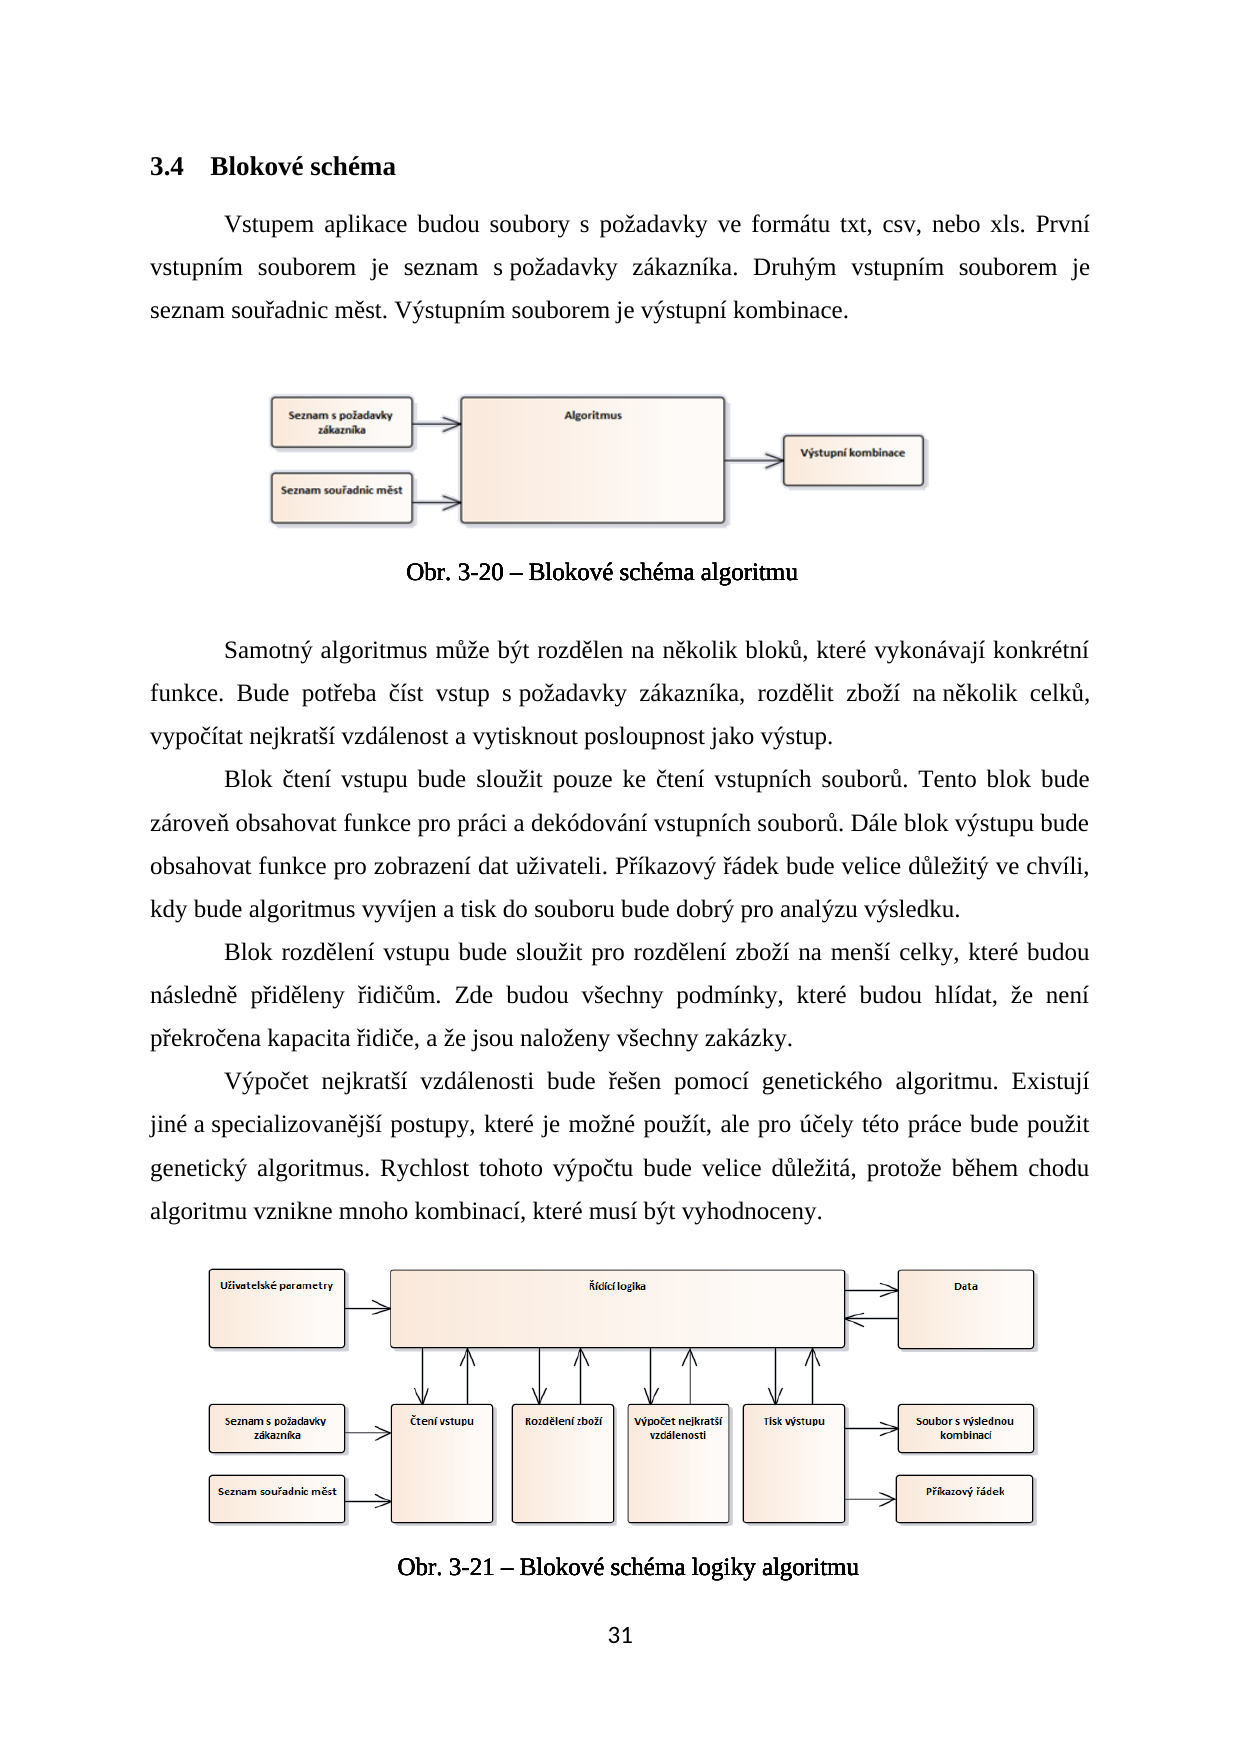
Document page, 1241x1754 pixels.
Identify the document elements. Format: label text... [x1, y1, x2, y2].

text Blok čtení vstupu bude sloužit pouze ke čtení vstupních souborů. Tento blok bude zároveň obsahovat funkce pro práci a dekódování vstupních souborů. Dále blok výstupu bude obsahovat funkce pro zobrazení dat uživateli. Příkazový řádek bude velice důležitý ve chvíli, kdy bude algoritmus vyvíjen a tisk do souboru bude dobrý pro analýzu výsledku. [150, 764, 1090, 923]
picture [262, 371, 942, 549]
picture [191, 1248, 1066, 1544]
text Vstupem aplikace budou soubory s požadavky ve formátu txt, csv, nebo xls. První vstupním souborem je seznam s požadavky zákazníka. Druhým vstupním souborem je seznam souřadnic měst. Výstupním souborem je výstupní kombinace. [150, 209, 1090, 324]
text Blok rozdělení vstupu bude sloužit pro rozdělení zboží na menší celky, které budou následně přiděleny řidičům. Zde budou všechny podmínky, které budou hlídat, že není překročena kapacita řidiče, a že jsou naloženy všechny zakázky. [150, 937, 1090, 1052]
text Výpočet nejkratší vzdálenosti bude řešen pomocí genetického algoritmu. Existují jiné a specializovanější postupy, které je možné použít, ale pro účely této práce bude použit genetický algoritmus. Rychlost tohoto výpočtu bude velice důležitá, protože během chodu algoritmu vznikne mnoho kombinací, které musí být vyhodnoceny. [150, 1066, 1090, 1224]
subtitle Blokové schéma [150, 150, 1090, 181]
